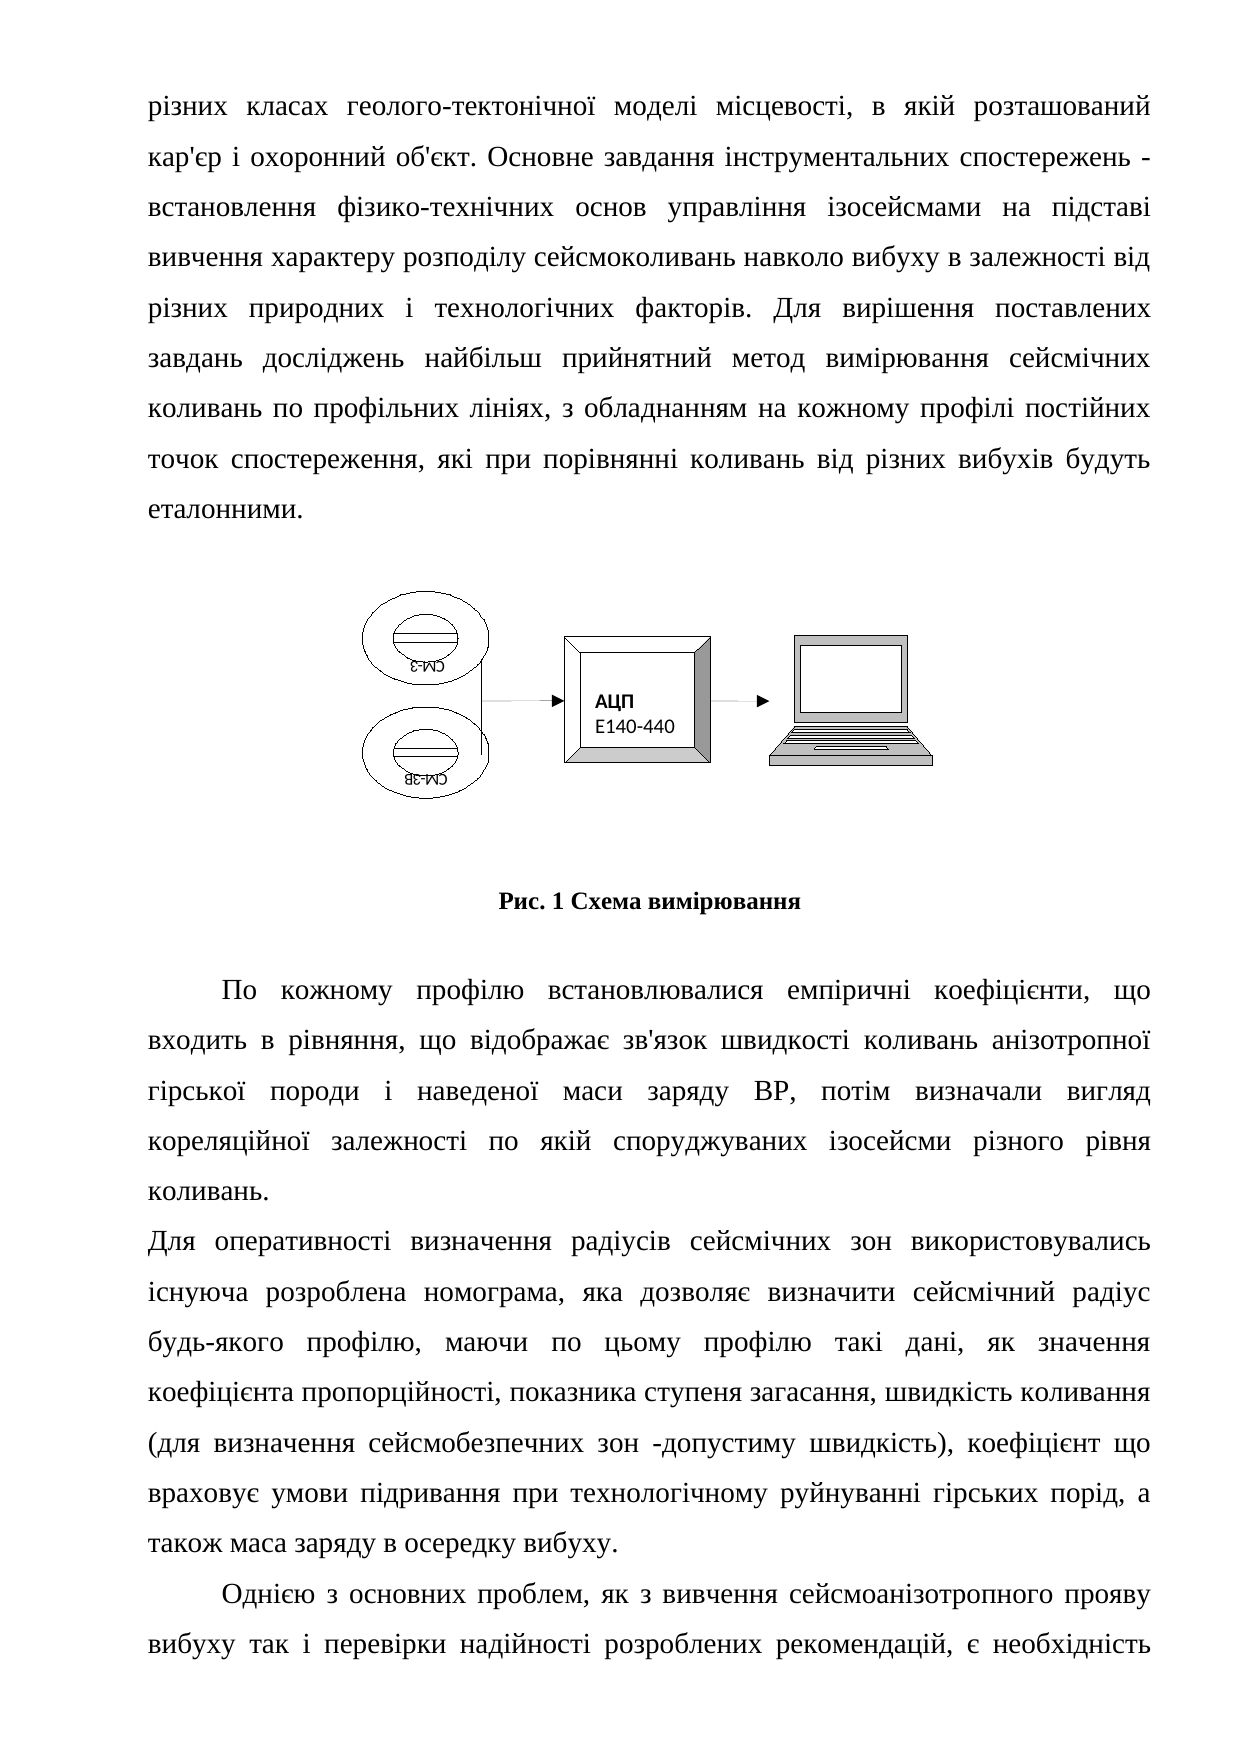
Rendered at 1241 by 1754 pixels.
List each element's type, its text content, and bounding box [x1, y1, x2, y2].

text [148, 88, 1152, 524]
text Для оперативності визначення радіусів сейсмічних зон використовувались існуюча розроблена номограма, яка дозволяє визначити сейсмічний радіус будь-якого профілю, маючи по цьому профілю такі дані, як значення коефіцієнта пропорційності, показника ступеня загасання, швидкість коливання (для визначення сейсмобезпечних зон -допустиму швидкість), коефіцієнт що враховує умови підривання при технологічному руйнуванні гірських порід, а також маса заряду в осередку вибуху. [148, 1223, 1152, 1559]
text По кожному профілю встановлювалися емпіричні коефіцієнти, що входить в рівняння, що відображає зв'язок швидкості коливань анізотропної гірської породи і наведеної маси заряду ВР, потім визначали вигляд кореляційної залежності по якій споруджуваних ізосейсми різного рівня коливань. [148, 972, 1152, 1207]
text Рис. 1 Схема вимірювання [148, 886, 1152, 914]
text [148, 1576, 1152, 1659]
